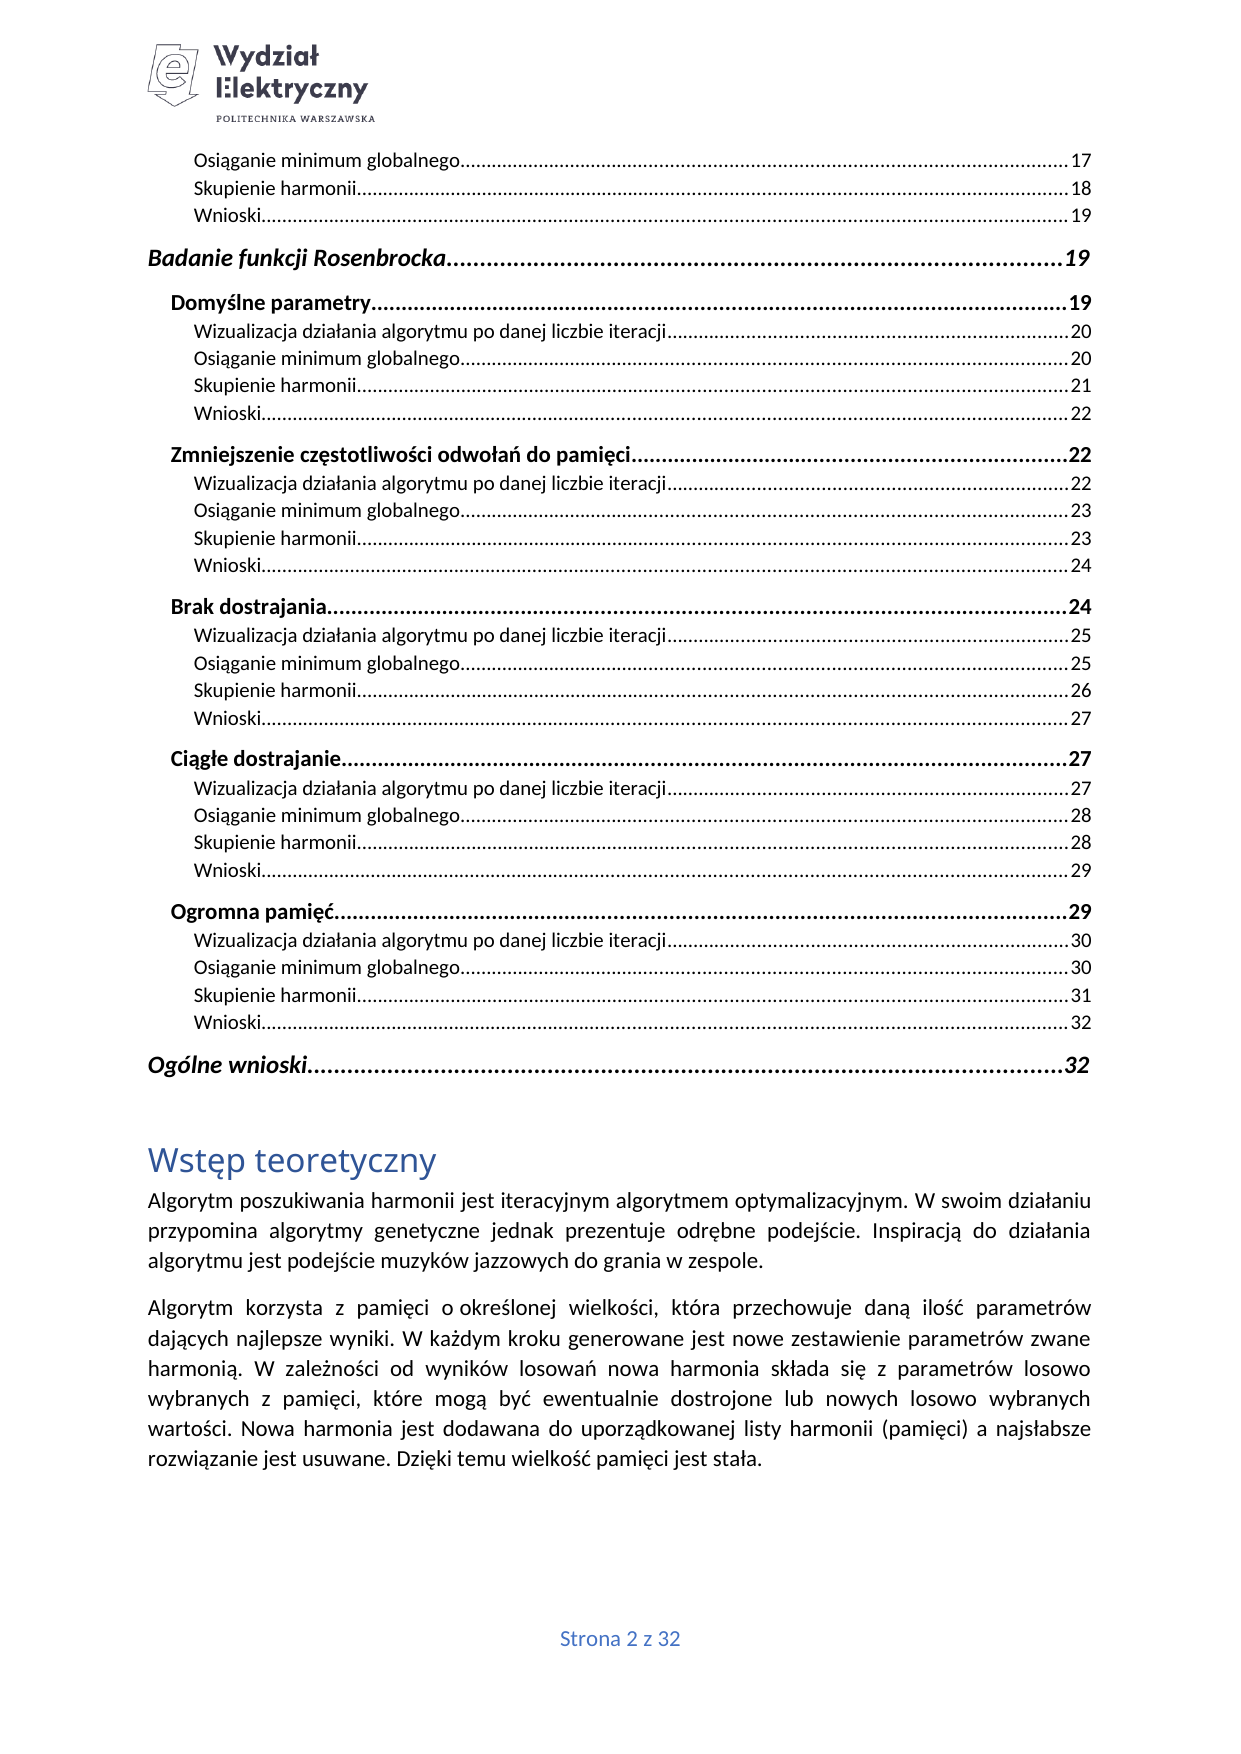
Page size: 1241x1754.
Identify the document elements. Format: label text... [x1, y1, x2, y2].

subtitle Wstęp teoretyczny [148, 1137, 1093, 1183]
text Algorytm korzysta z pamięci o określonej wielkości, która przechowuje daną ilość parametrów dających najlepsze wyniki. W każdym kroku generowane jest nowe zestawienie parametrów zwane harmonią. W zależności od wyników losowań nowa harmonia składa się z parametrów losowo wybranych z pamięci, które mogą być ewentualnie dostrojone lub nowych losowo wybranych wartości. Nowa harmonia jest dodawana do uporządkowanej listy harmonii (pamięci) a najsłabsze rozwiązanie jest usuwane. Dzięki temu wielkość pamięci jest stała. [148, 1293, 1093, 1473]
picture [147, 44, 375, 122]
text Algorytm poszukiwania harmonii jest iteracyjnym algorytmem optymalizacyjnym. W swoim działaniu przypomina algorytmy genetyczne jednak prezentuje odrębne podejście. Inspiracją do działania algorytmu jest podejście muzyków jazzowych do grania w zespole. [148, 1186, 1093, 1275]
